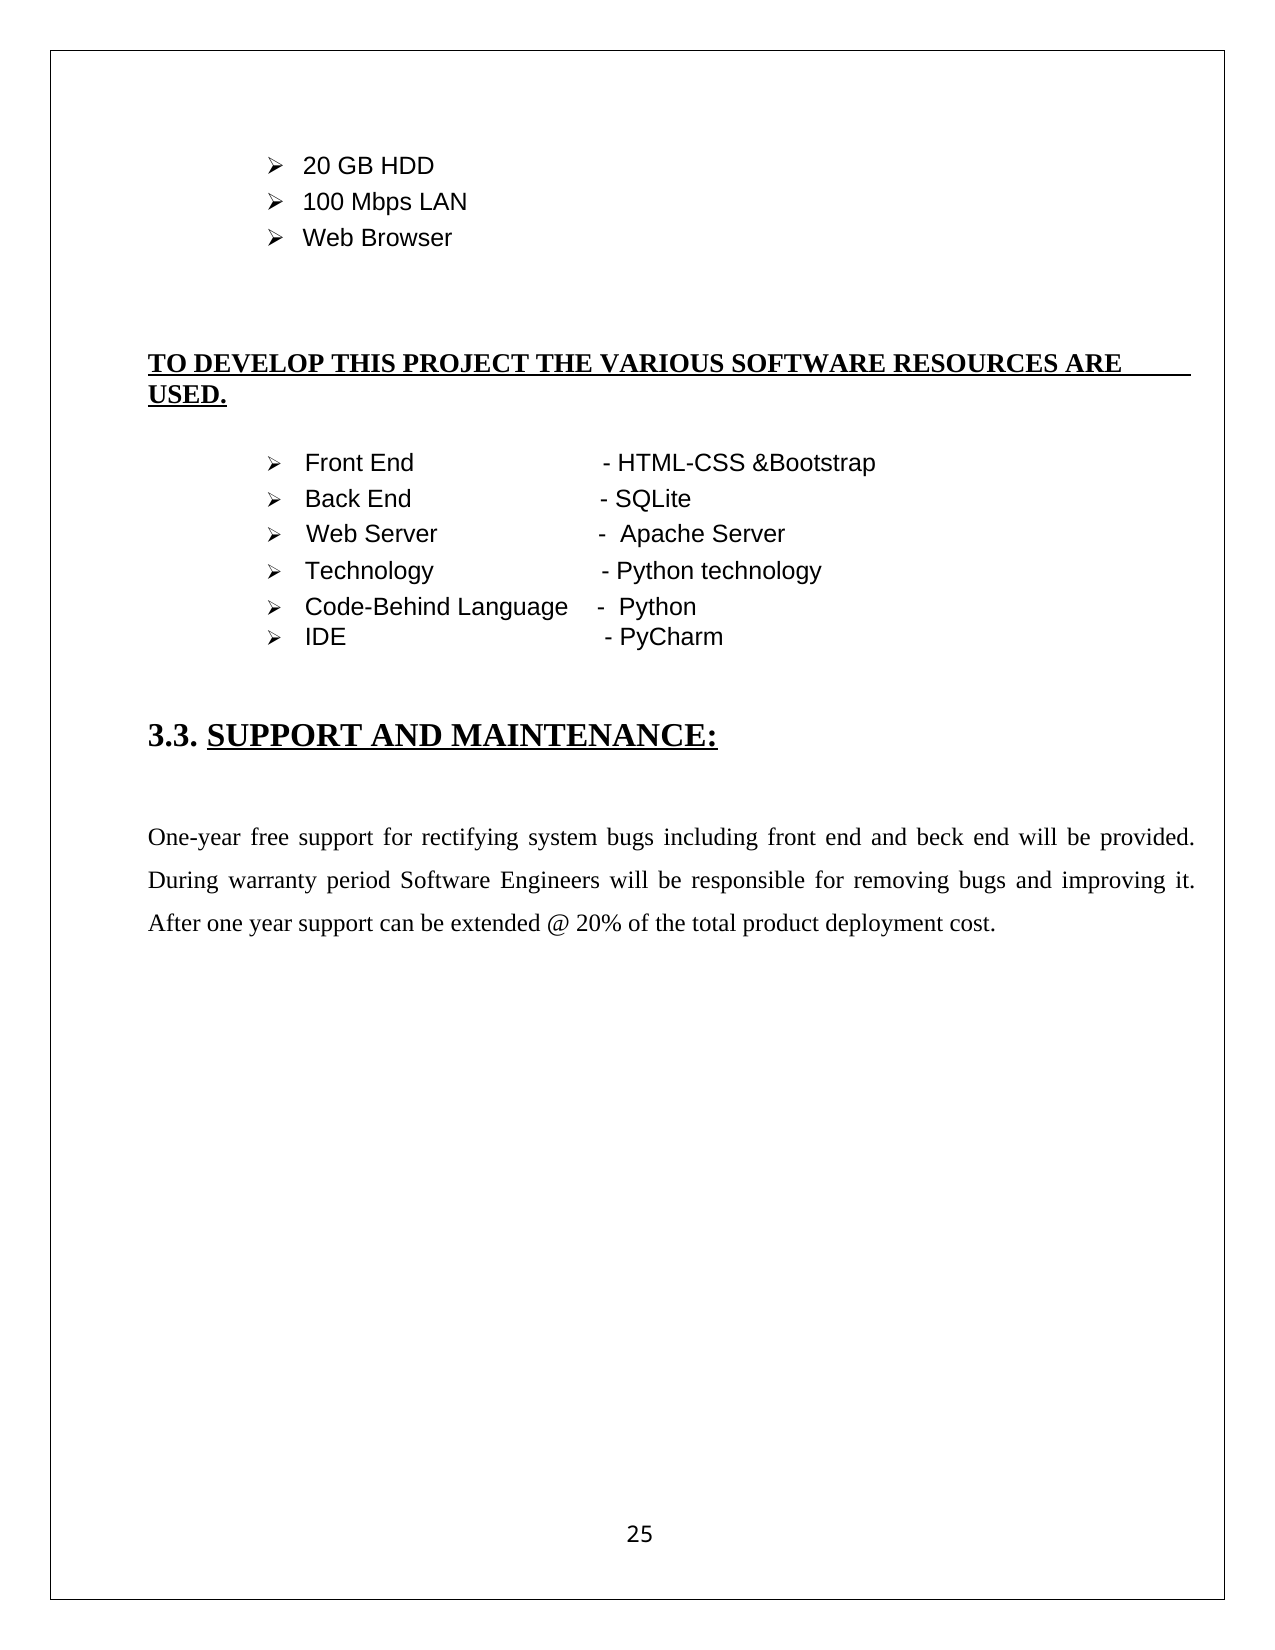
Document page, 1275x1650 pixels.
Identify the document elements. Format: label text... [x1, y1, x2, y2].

list 100 Mbps LAN [266, 180, 1196, 216]
list Technology - Python technology [266, 549, 1196, 585]
list Web Browser [266, 216, 1196, 252]
list Back End - SQLite [266, 476, 1196, 513]
list IDE - PyCharm [266, 622, 1196, 651]
list Front End - HTML-CSS &Bootstrap [266, 440, 1196, 476]
list SUPPORT AND MAINTENANCE: [148, 715, 1196, 753]
text TO DEVELOP THIS PROJECT THE VARIOUS SOFTWARE RESOURCES ARE USED. [148, 347, 1196, 409]
list Code-Behind Language - Python [266, 585, 1196, 621]
text One-year free support for rectifying system bugs including front end and beck end will be provided. During warranty period Software Engineers will be responsible for removing bugs and improving it. After one year support can be extended @ 20% of the total product deployment cost. [148, 822, 1196, 937]
list 20 GB HDD [266, 144, 1196, 180]
list Web Server - Apache Server [266, 513, 1196, 549]
